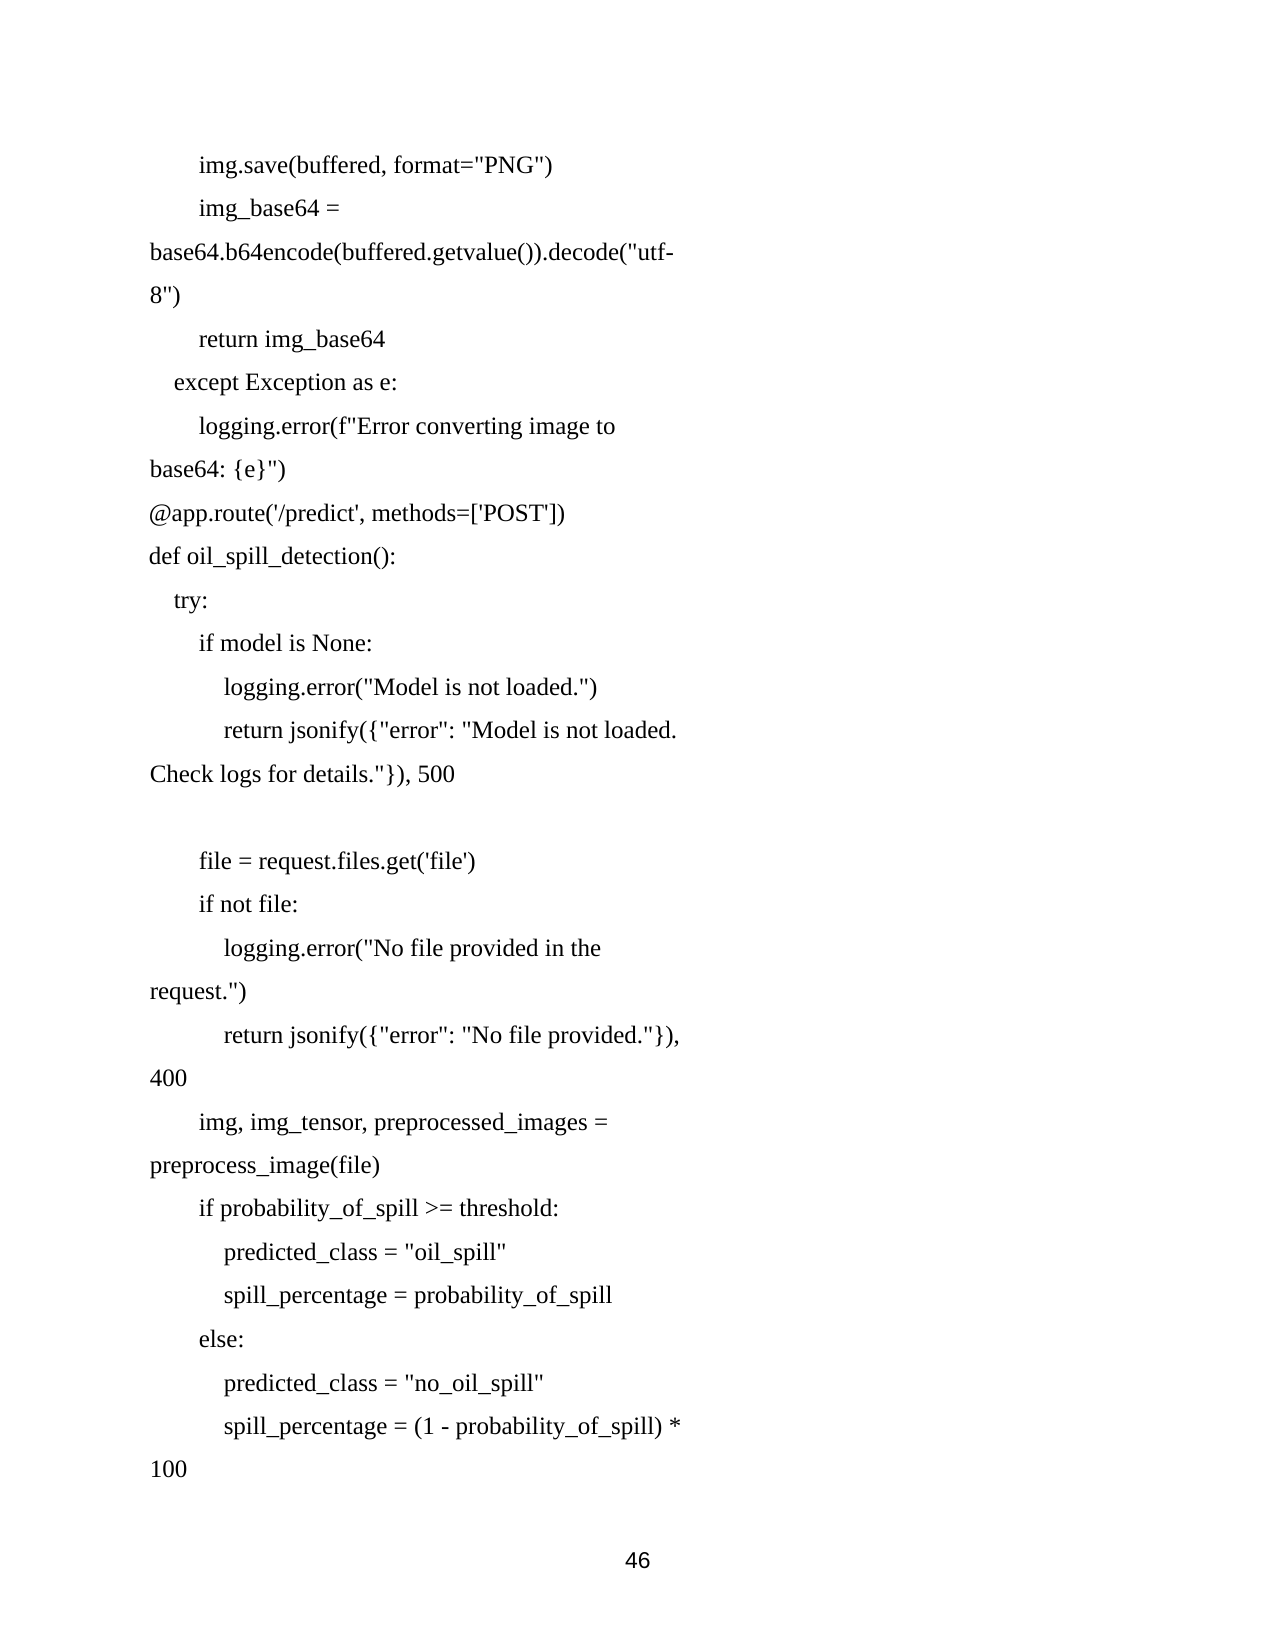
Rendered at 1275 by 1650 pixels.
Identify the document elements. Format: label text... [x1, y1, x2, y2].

text file = request.files.get('file') [148, 846, 698, 874]
text logging.error(f"Error converting image to base64: {e}") [148, 411, 698, 483]
text predicted_class = "no_oil_spill" [148, 1368, 698, 1396]
text spill_percentage = (1 - probability_of_spill) * 100 [148, 1411, 698, 1483]
text img, img_tensor, preprocessed_images = preprocess_image(file) [148, 1107, 698, 1179]
text spill_percentage = probability_of_spill [148, 1281, 698, 1309]
text if not file: [148, 889, 698, 918]
text if probability_of_spill >= threshold: [148, 1193, 698, 1222]
text img.save(buffered, format="PNG") [148, 150, 698, 179]
text return img_base64 [148, 324, 698, 352]
text try: [148, 585, 698, 613]
text img_base64 = base64.b64encode(buffered.getvalue()).decode("utf-8") [148, 193, 698, 309]
text return jsonify({"error": "Model is not loaded. Check logs for details."}), 500 [148, 715, 698, 787]
text def oil_spill_detection(): [148, 541, 698, 570]
text except Exception as e: [148, 367, 698, 396]
text logging.error("No file provided in the request.") [148, 933, 698, 1005]
text logging.error("Model is not loaded.") [148, 672, 698, 701]
text predicted_class = "oil_spill" [148, 1237, 698, 1266]
text else: [148, 1324, 698, 1353]
text @app.route('/predict', methods=['POST']) [148, 498, 698, 526]
text return jsonify({"error": "No file provided."}), 400 [148, 1020, 698, 1092]
text if model is None: [148, 628, 698, 657]
